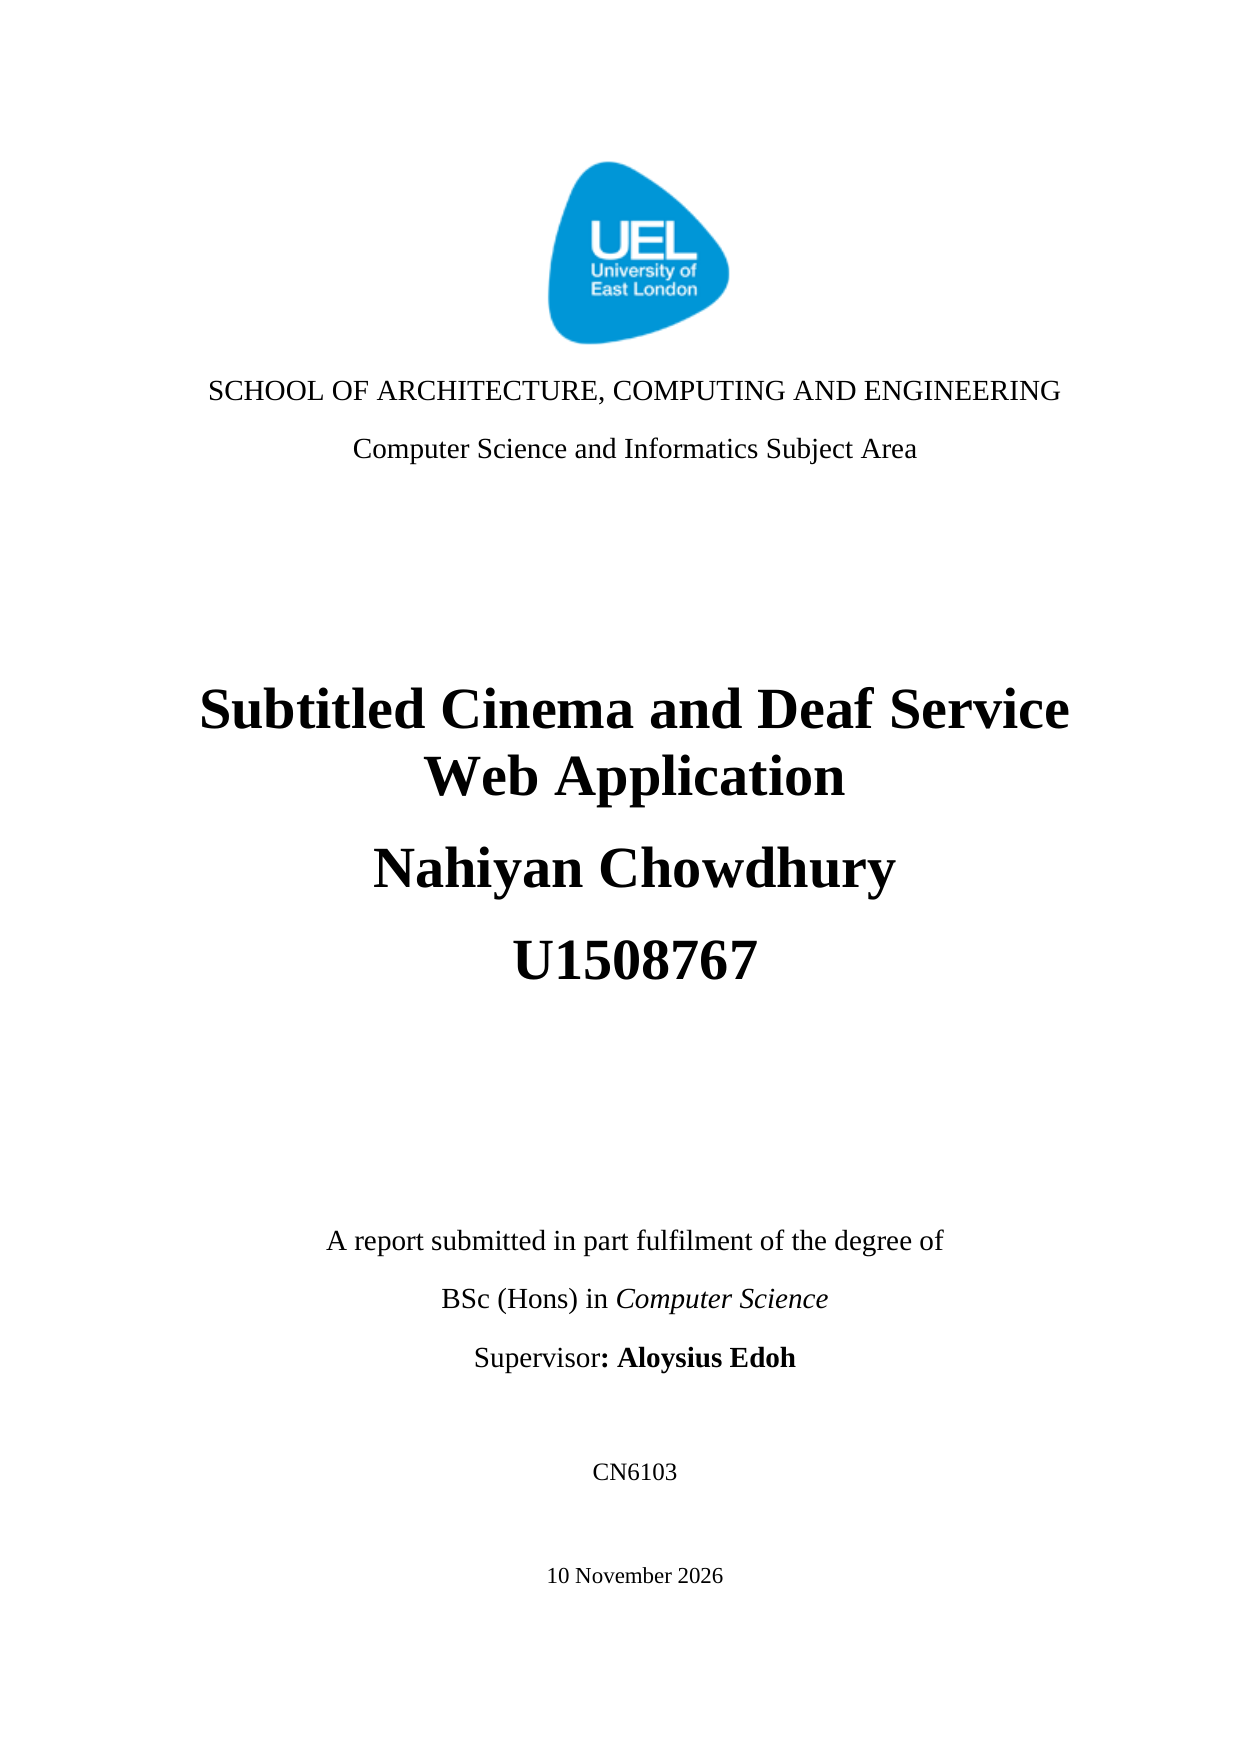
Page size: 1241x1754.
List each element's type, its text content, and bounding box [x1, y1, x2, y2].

text Nahiyan Chowdhury [177, 833, 1092, 900]
text A report submitted in part fulfilment of the degree of [177, 1223, 1092, 1256]
text SCHOOL OF ARCHITECTURE, COMPUTING AND ENGINEERING [177, 373, 1092, 406]
text CN6103 [177, 1457, 1092, 1486]
text 30 April 2018 [177, 1562, 1092, 1588]
text Computer Science and Informatics Subject Area [177, 431, 1092, 465]
text U1508767 [177, 925, 1092, 992]
picture [537, 160, 733, 348]
text Subtitled Cinema and Deaf Service Web Application [177, 674, 1092, 808]
text BSc (Hons) in Computer Science [177, 1281, 1092, 1315]
text Supervisor: Aloysius Edoh [177, 1340, 1092, 1373]
